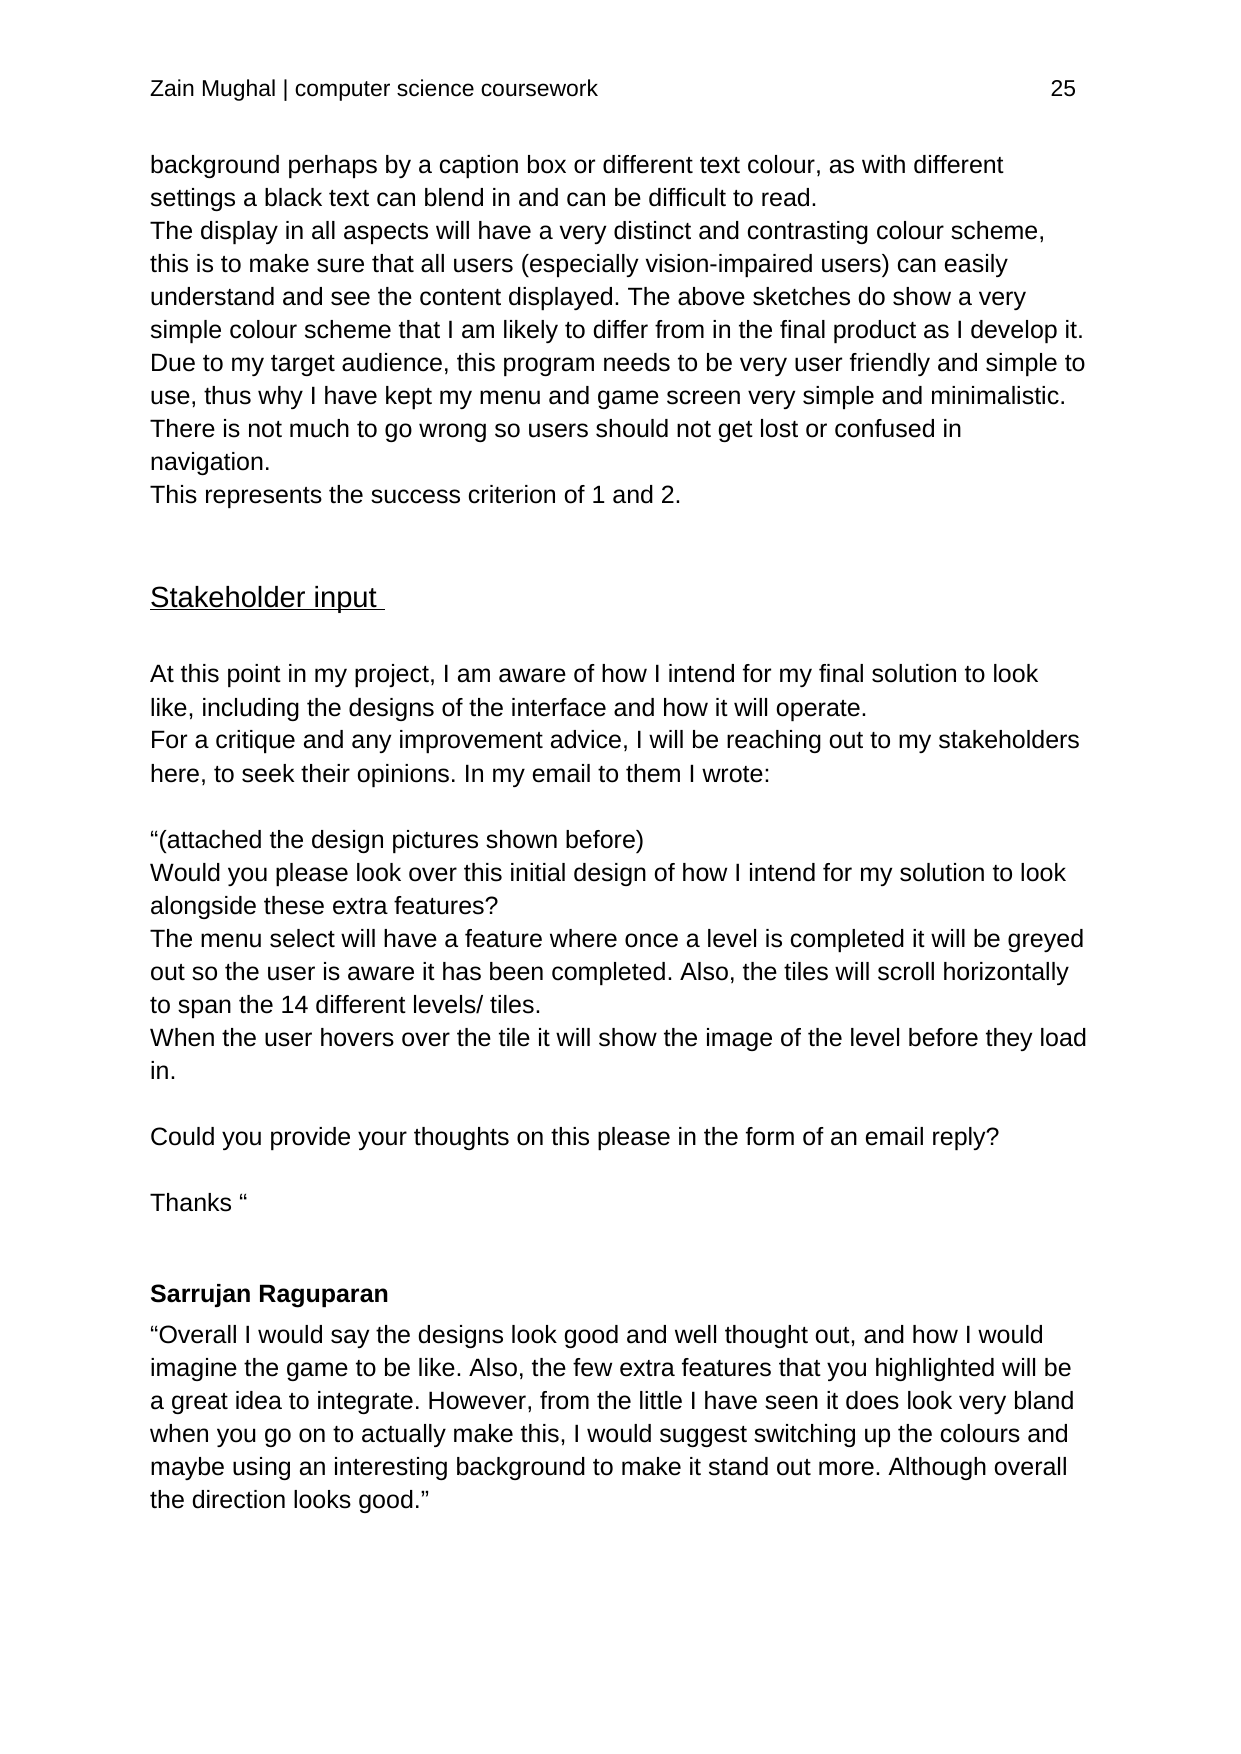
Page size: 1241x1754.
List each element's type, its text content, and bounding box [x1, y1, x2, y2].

text When the user hovers over the tile it will show the image of the level before they load in. [150, 1023, 1090, 1084]
text Due to my target audience, this program needs to be very user friendly and simple to use, thus why I have kept my menu and game screen very simple and minimalistic. There is not much to go wrong so users should not get lost or confused in navigation. [150, 348, 1090, 476]
subtitle Stakeholder input [150, 579, 1090, 613]
text Could you provide your thoughts on this please in the form of an email reply? [150, 1122, 1090, 1151]
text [150, 150, 1090, 212]
text The menu select will have a feature where once a level is completed it will be greyed out so the user is aware it has been completed. Also, the tiles will scroll horizontally to span the 14 different levels/ tiles. [150, 924, 1090, 1018]
text “(attached the design pictures shown before) [150, 824, 1090, 853]
text For a critique and any improvement advice, I will be reaching out to my stakeholders here, to seek their opinions. In my email to them I wrote: [150, 726, 1090, 787]
text Would you please look over this initial design of how I intend for my solution to look alongside these extra features? [150, 858, 1090, 919]
text At this point in my project, I am aware of how I intend for my final solution to look like, including the designs of the interface and how it will operate. [150, 659, 1090, 721]
subtitle Sarrujan Raguparan [150, 1279, 1090, 1308]
text The display in all aspects will have a very distinct and contrasting colour scheme, this is to make sure that all users (especially vision-impaired users) can easily understand and see the content displayed. The above sketches do show a very simple colour scheme that I am likely to differ from in the final product as I develop it. [150, 216, 1090, 344]
text Thanks “ [150, 1188, 1090, 1217]
text This represents the success criterion of 1 and 2. [150, 480, 1090, 509]
text “Overall I would say the designs look good and well thought out, and how I would imagine the game to be like. Also, the few extra features that you highlighted will be a great idea to integrate. However, from the little I have seen it does look very bland when you go on to actually make this, I would suggest switching up the colours and maybe using an interesting background to make it stand out more. Although overall the direction looks good.” [150, 1320, 1090, 1514]
